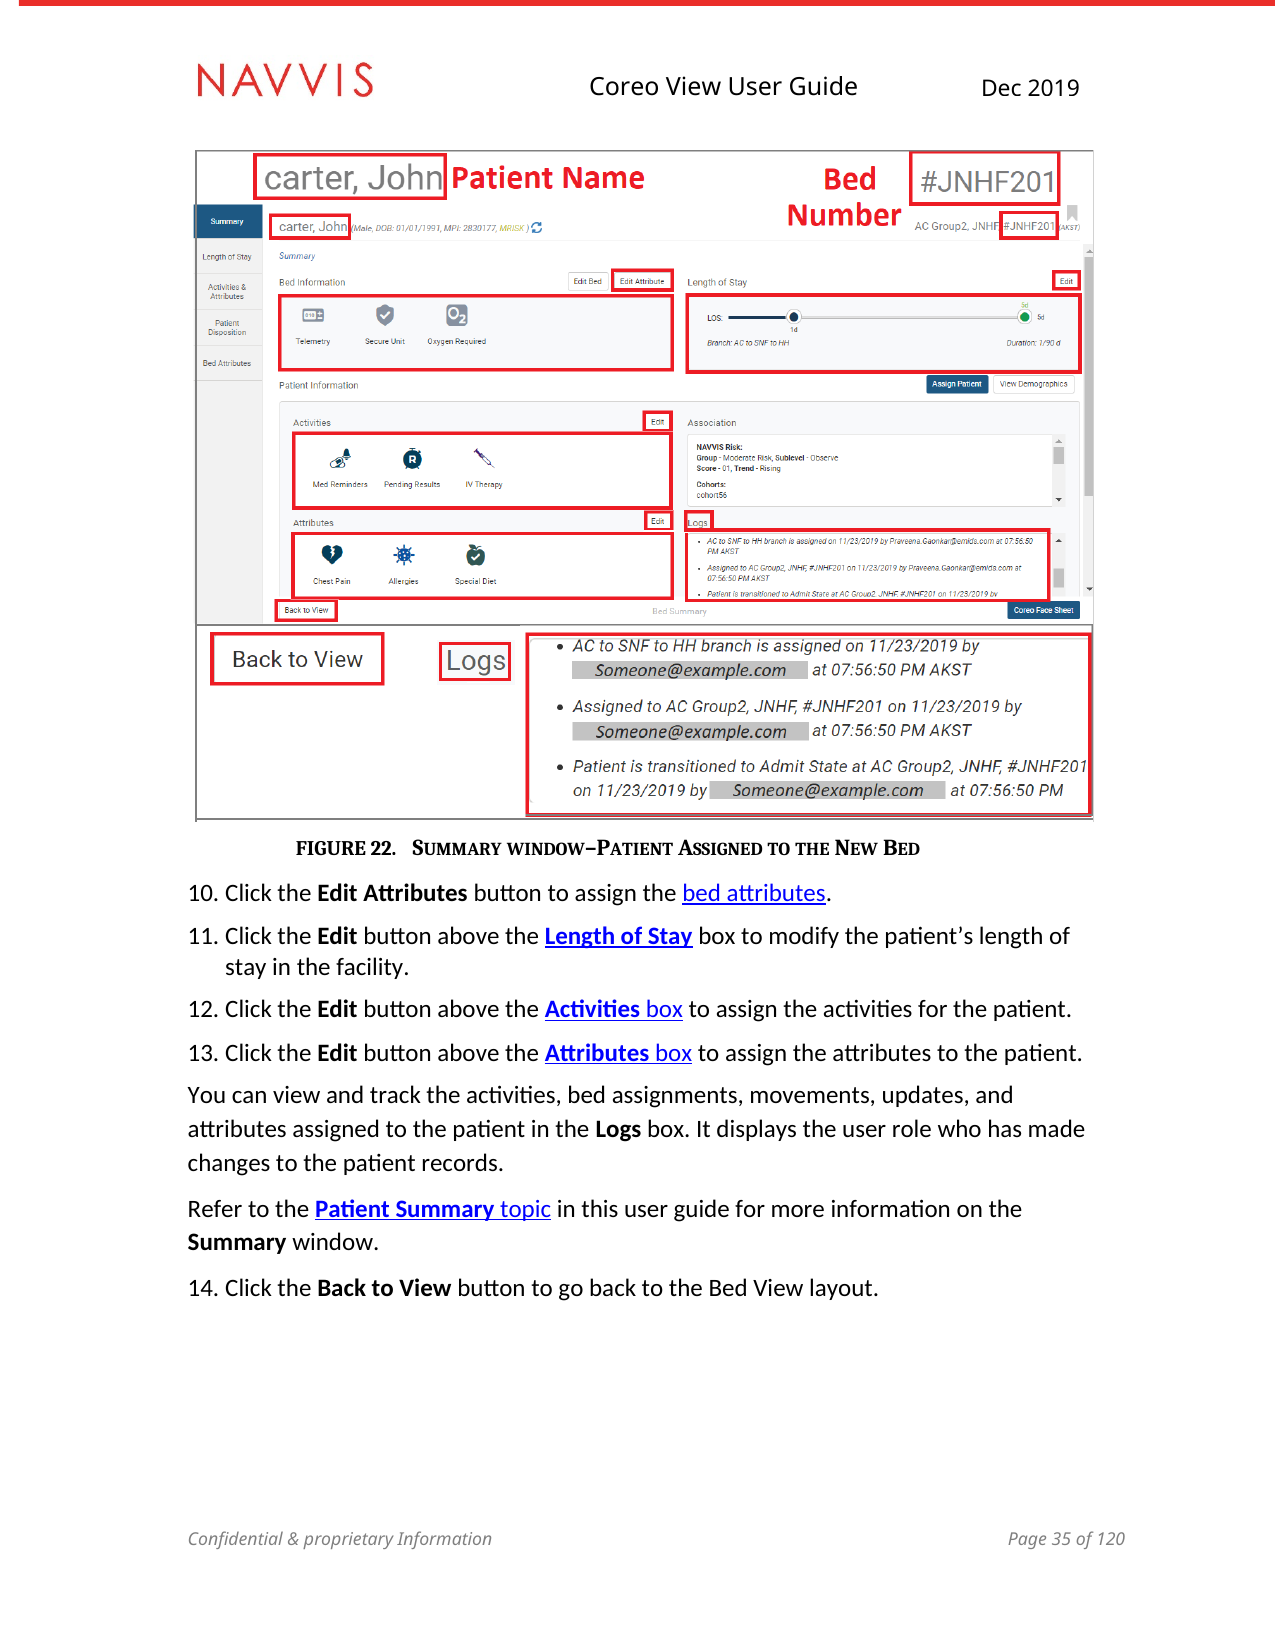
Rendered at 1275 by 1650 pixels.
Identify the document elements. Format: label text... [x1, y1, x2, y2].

text You can view and track the activities, bed assignments, movements, updates, and attributes assigned to the patient in the Logs box. It displays the user role who has made changes to the patient records. [187, 1080, 1087, 1177]
picture [187, 55, 383, 104]
picture [193, 150, 1094, 822]
list Click the Edit button above the Attributes box to assign the attributes to the patient. [187, 1037, 1087, 1067]
list Click the Back to View button to go back to the Bed View layout. [187, 1272, 1087, 1303]
list Click the Edit Attributes button to assign the bed attributes. [187, 877, 1087, 908]
list Click the Edit button above the Activities box to assign the activities for the patient. [187, 994, 1087, 1024]
text Refer to the Patient Summary topic in this user guide for more information on the Summary window. [187, 1193, 1087, 1257]
list Click the Edit button above the Length of Stay box to modify the patient’s length of stay in the facility. [187, 920, 1087, 981]
text Summary window–Patient Assigned to the New Bed [296, 834, 1087, 861]
